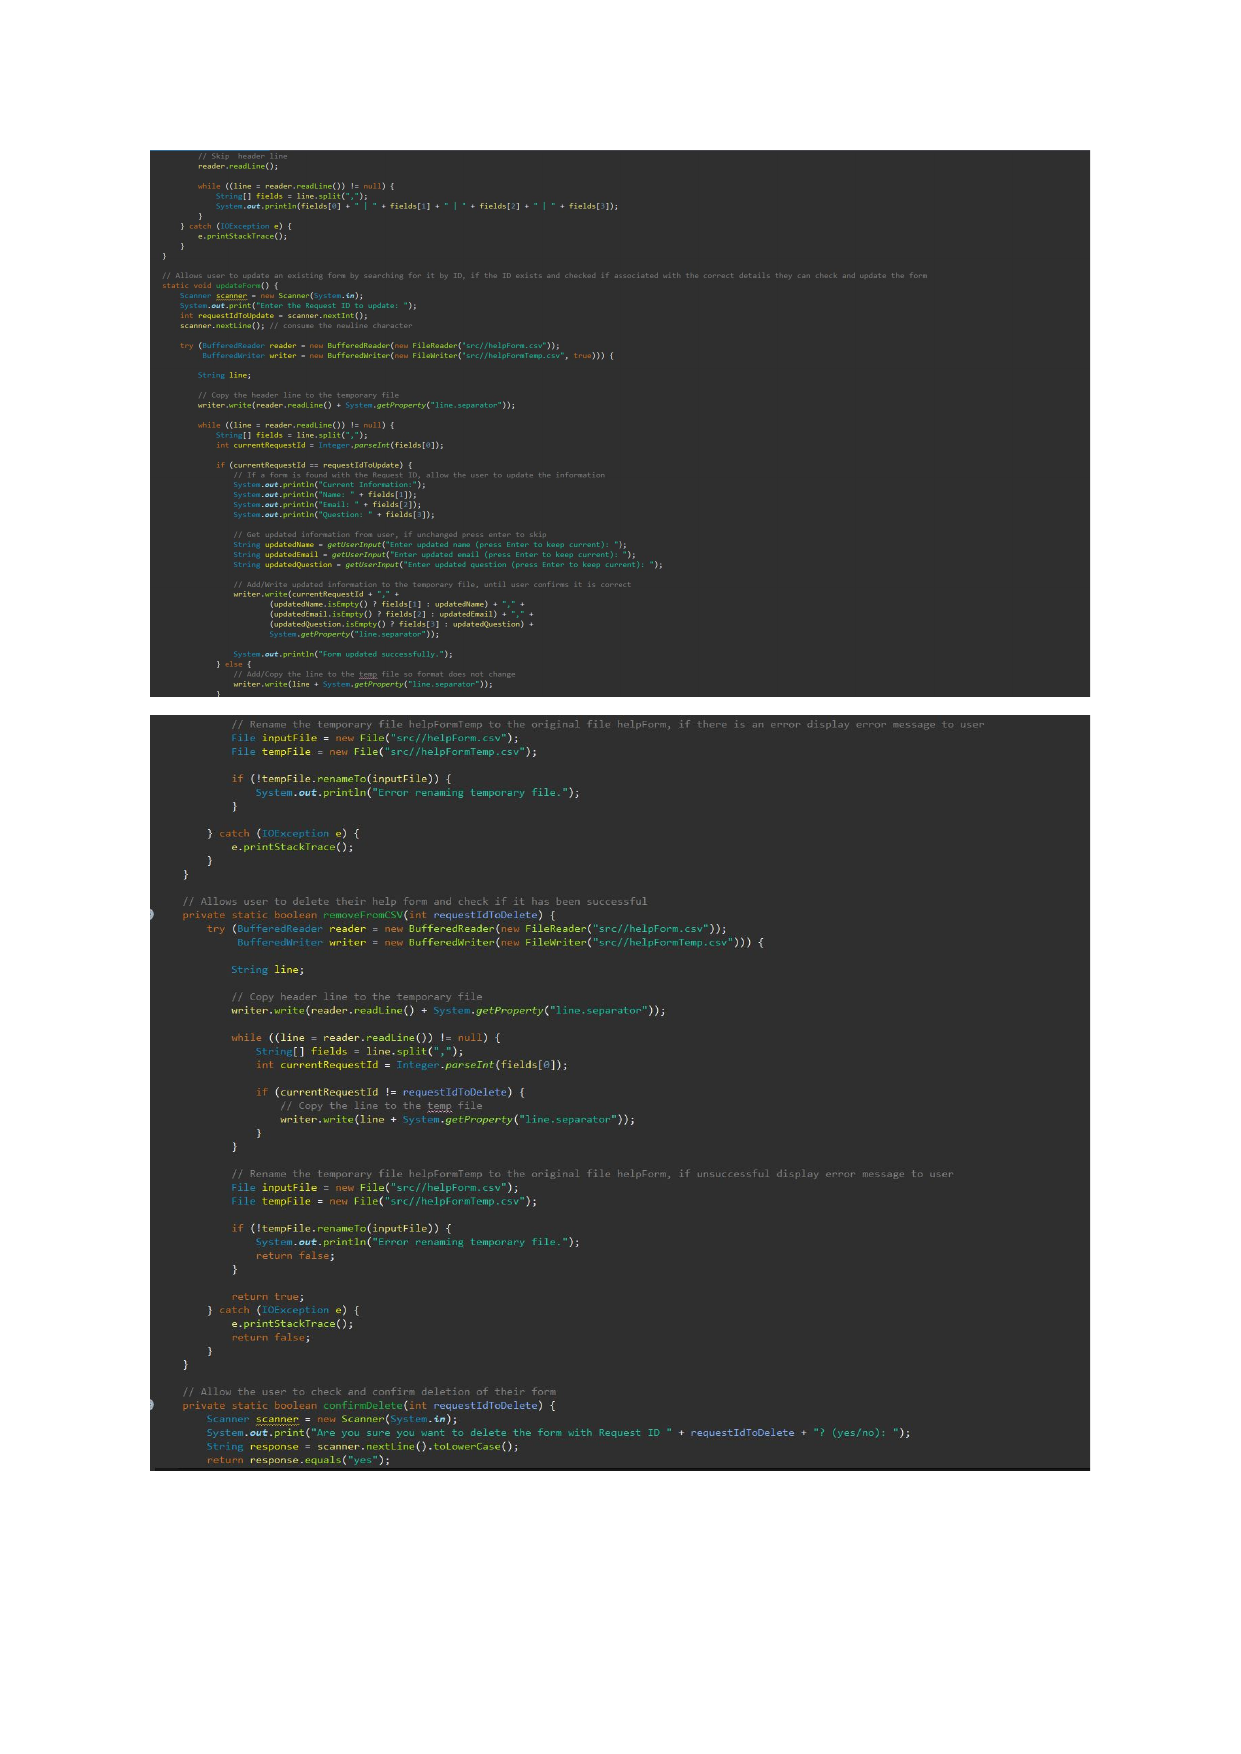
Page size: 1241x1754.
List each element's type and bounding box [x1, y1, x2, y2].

picture [150, 715, 1091, 1471]
picture [150, 150, 1091, 697]
